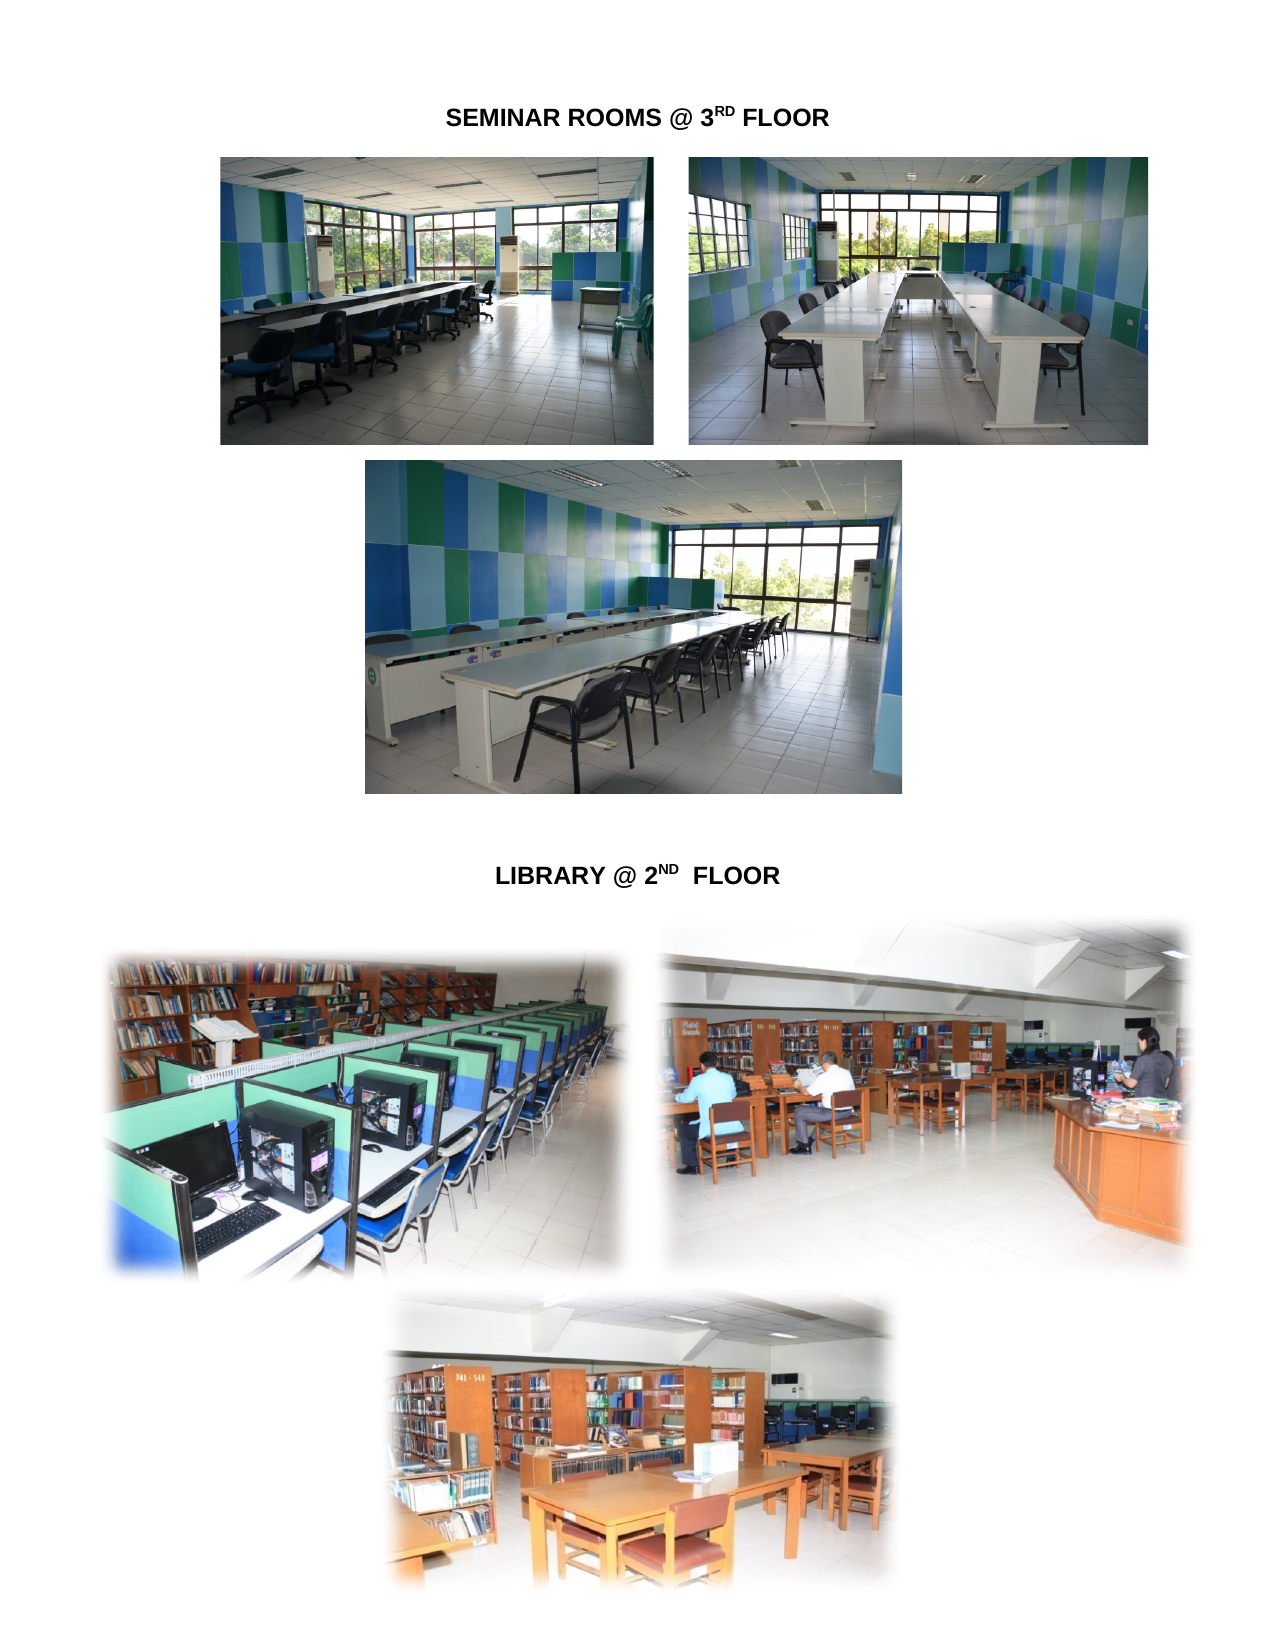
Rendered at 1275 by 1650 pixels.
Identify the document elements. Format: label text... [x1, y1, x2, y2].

text SEMINAR ROOMS @ 3RD FLOOR [150, 103, 1125, 132]
picture [365, 460, 903, 794]
text LIBRARY @ 2ND FLOOR [150, 861, 1125, 889]
picture [410, 1314, 873, 1567]
picture [681, 941, 1169, 1256]
picture [688, 157, 1149, 445]
picture [220, 157, 654, 445]
picture [128, 975, 606, 1256]
